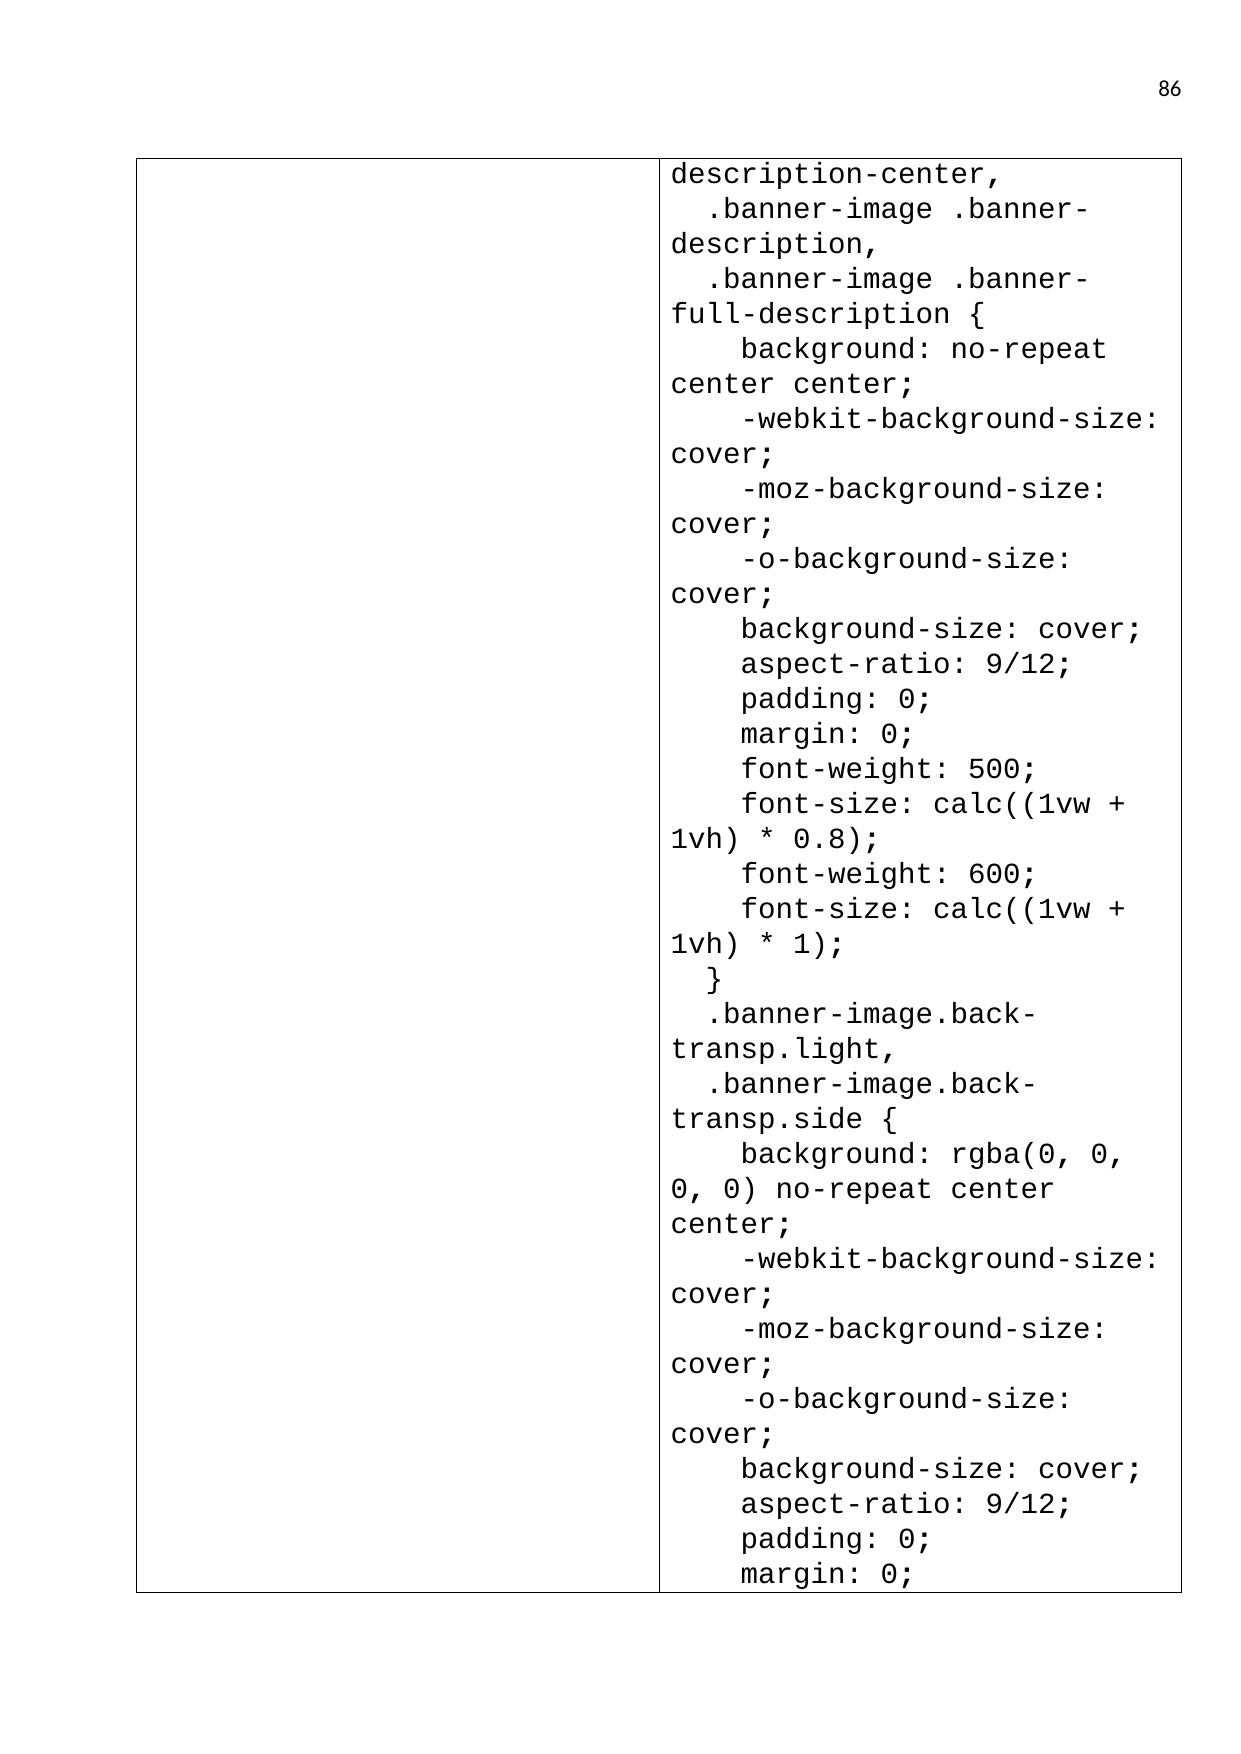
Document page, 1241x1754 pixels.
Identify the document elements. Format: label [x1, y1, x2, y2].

table_header [660, 159, 1181, 1592]
table_header [137, 159, 659, 1592]
